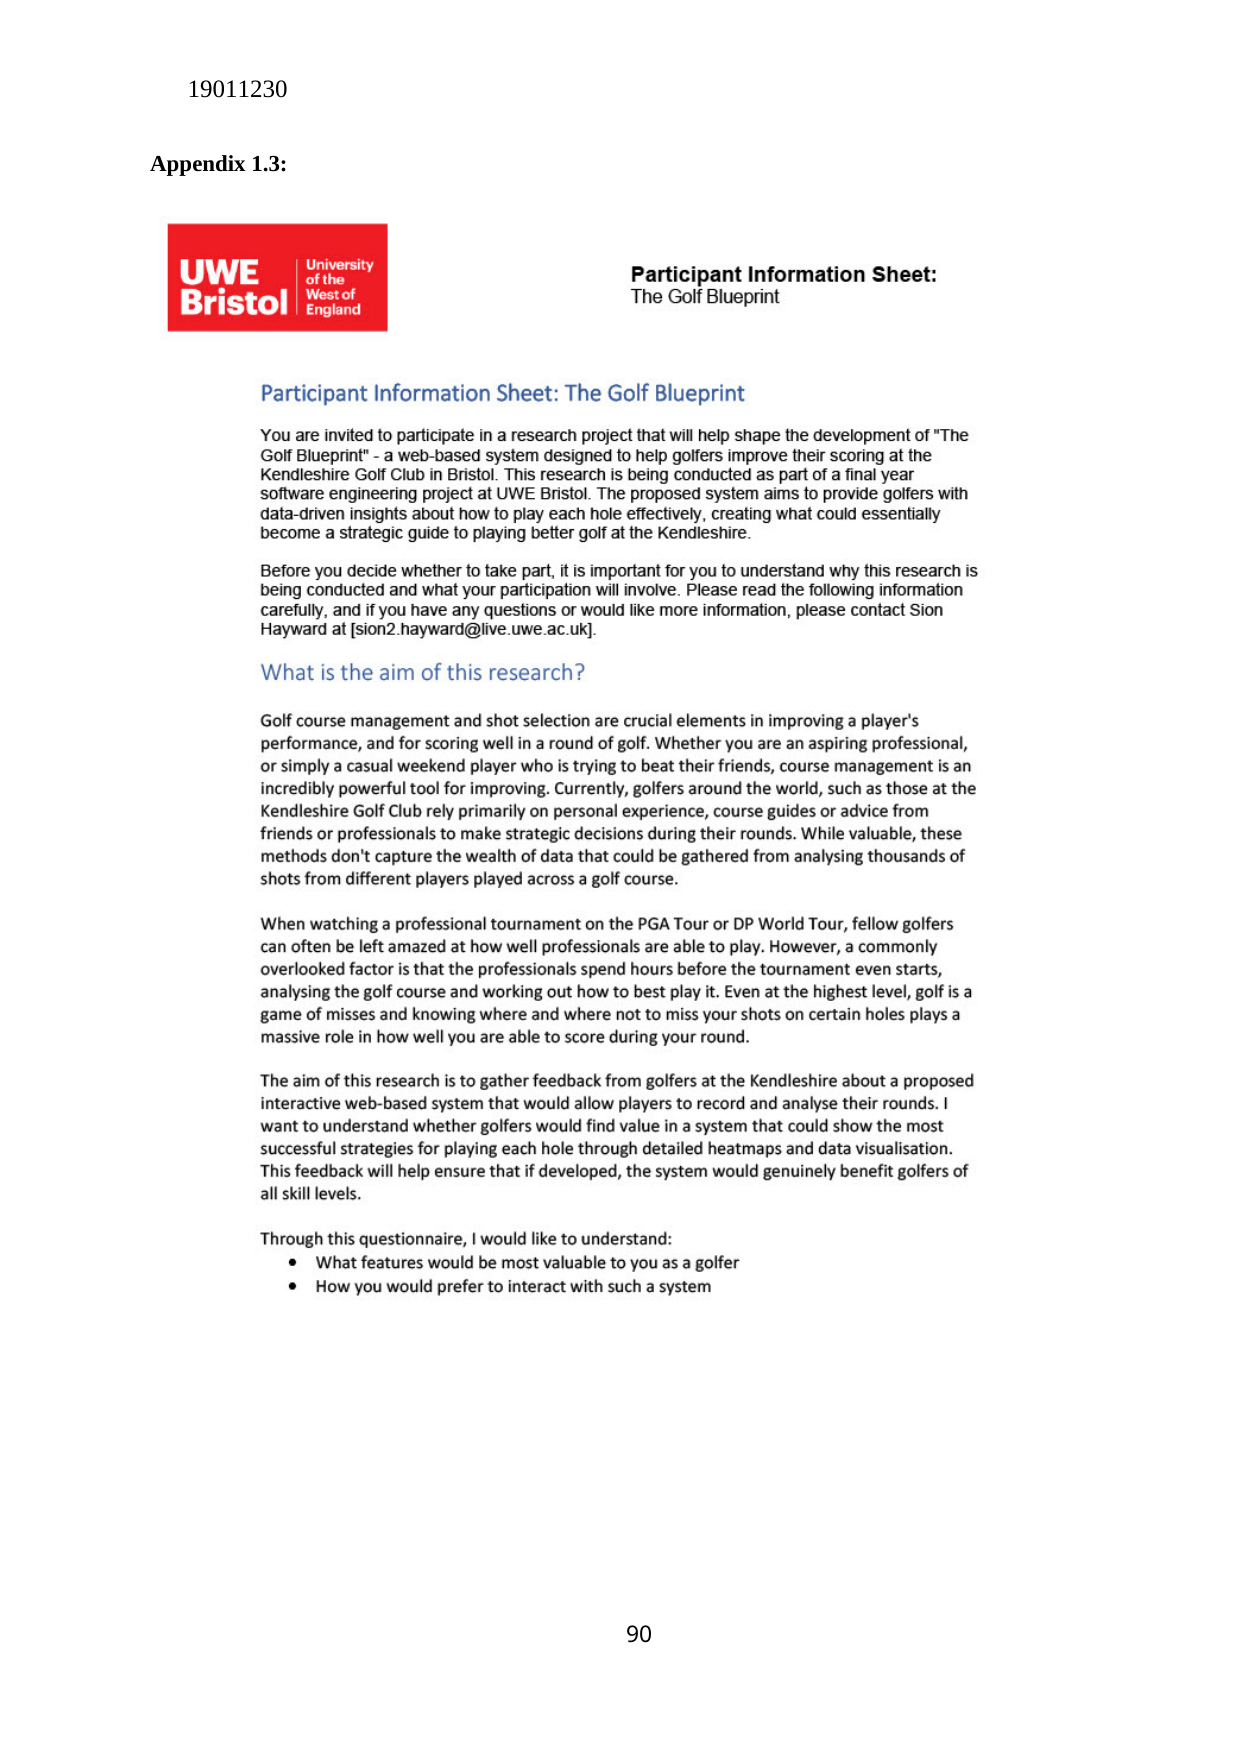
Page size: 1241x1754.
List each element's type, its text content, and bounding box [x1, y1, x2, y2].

text Appendix 1.3: [150, 150, 1090, 207]
picture [150, 207, 1090, 1424]
